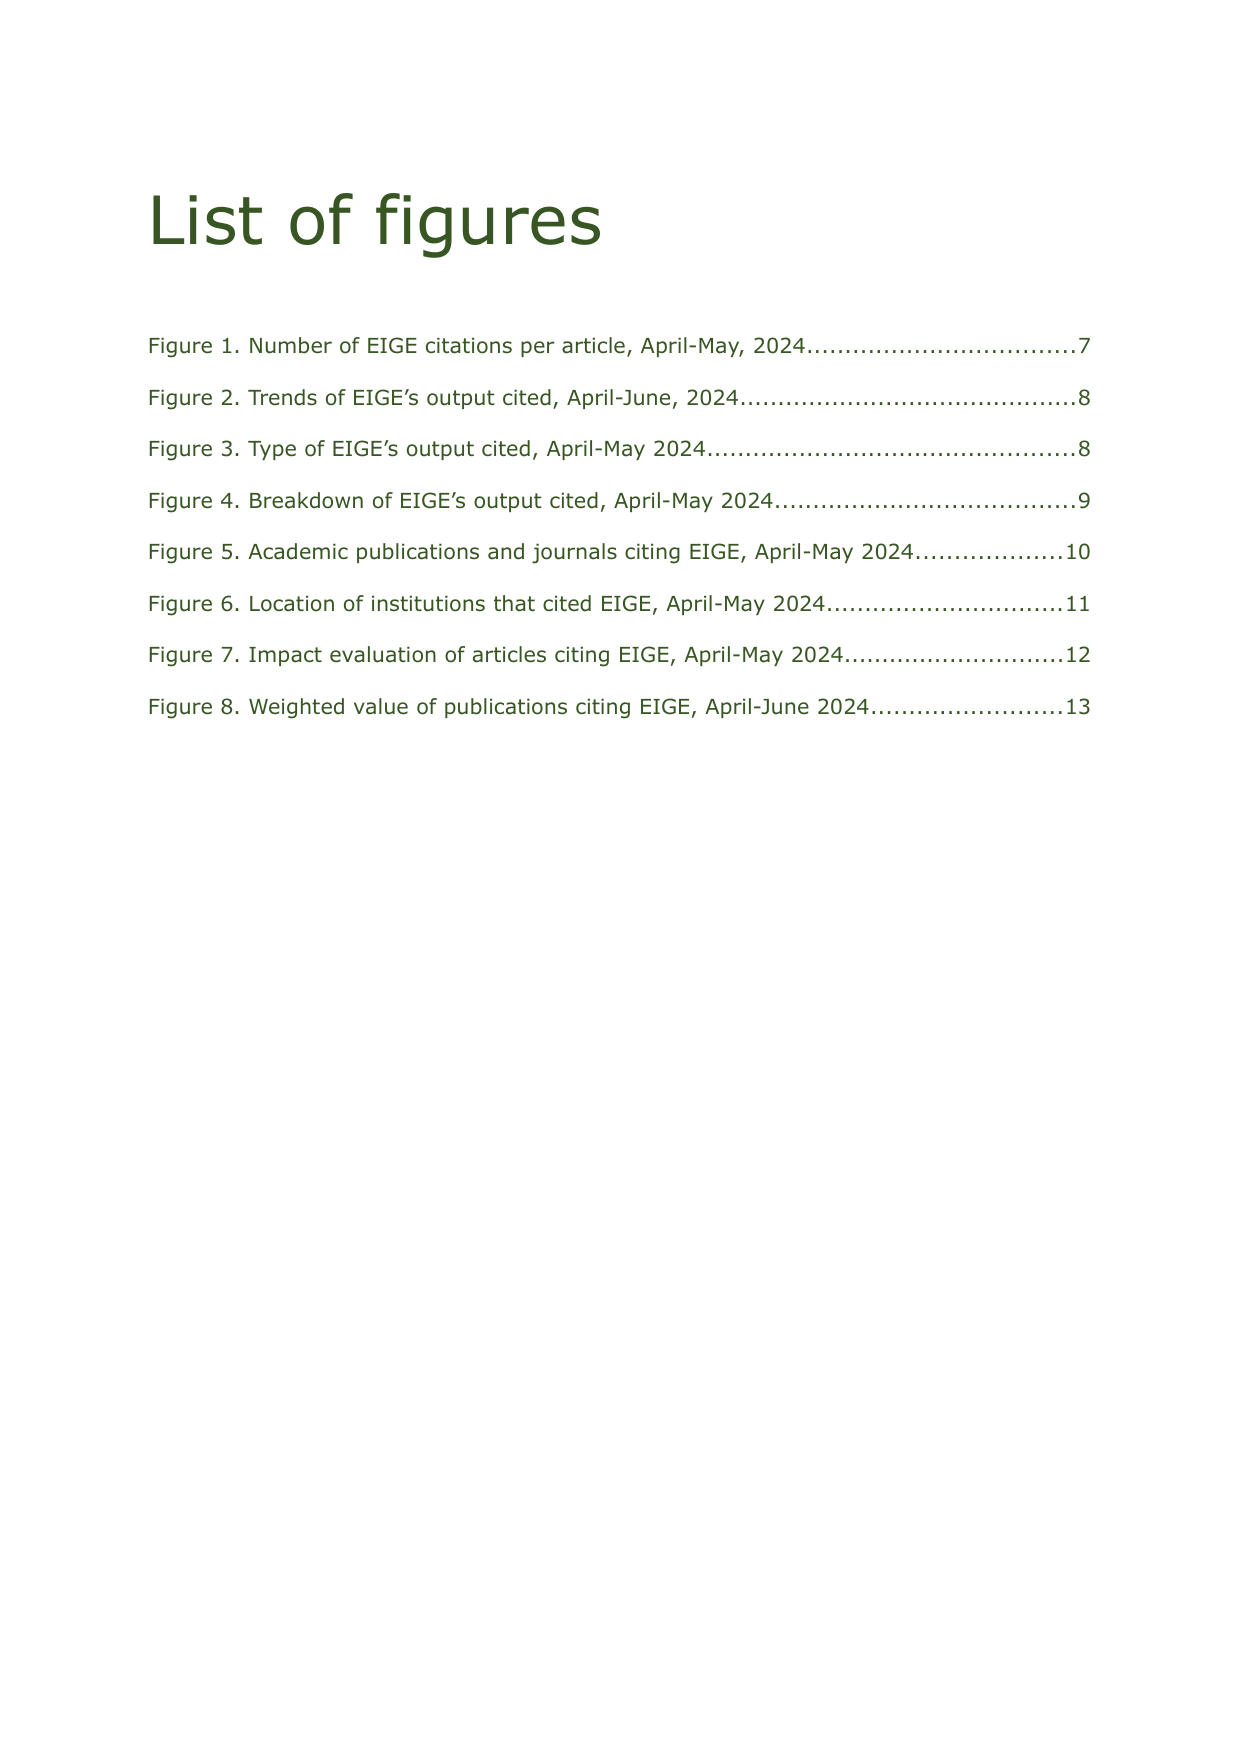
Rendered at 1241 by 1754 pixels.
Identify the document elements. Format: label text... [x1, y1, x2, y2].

text Figure 1. Number of EIGE citations per article, April-May, 2024 7 [148, 332, 1093, 358]
text Figure 6. Location of institutions that cited EIGE, April-May 2024 11 [148, 590, 1093, 616]
text Figure 8. Weighted value of publications citing EIGE, April-June 2024 13 [148, 693, 1093, 719]
text Figure 7. Impact evaluation of articles citing EIGE, April-May 2024 12 [148, 642, 1093, 667]
text Figure 2. Trends of EIGE’s output cited, April-June, 2024 8 [148, 384, 1093, 409]
text Figure 5. Academic publications and journals citing EIGE, April-May 2024 10 [148, 539, 1093, 564]
text Figure 3. Type of EIGE’s output cited, April-May 2024 8 [148, 436, 1093, 461]
text Figure 4. Breakdown of EIGE’s output cited, April-May 2024 9 [148, 487, 1093, 512]
text List of figures [148, 177, 1093, 258]
